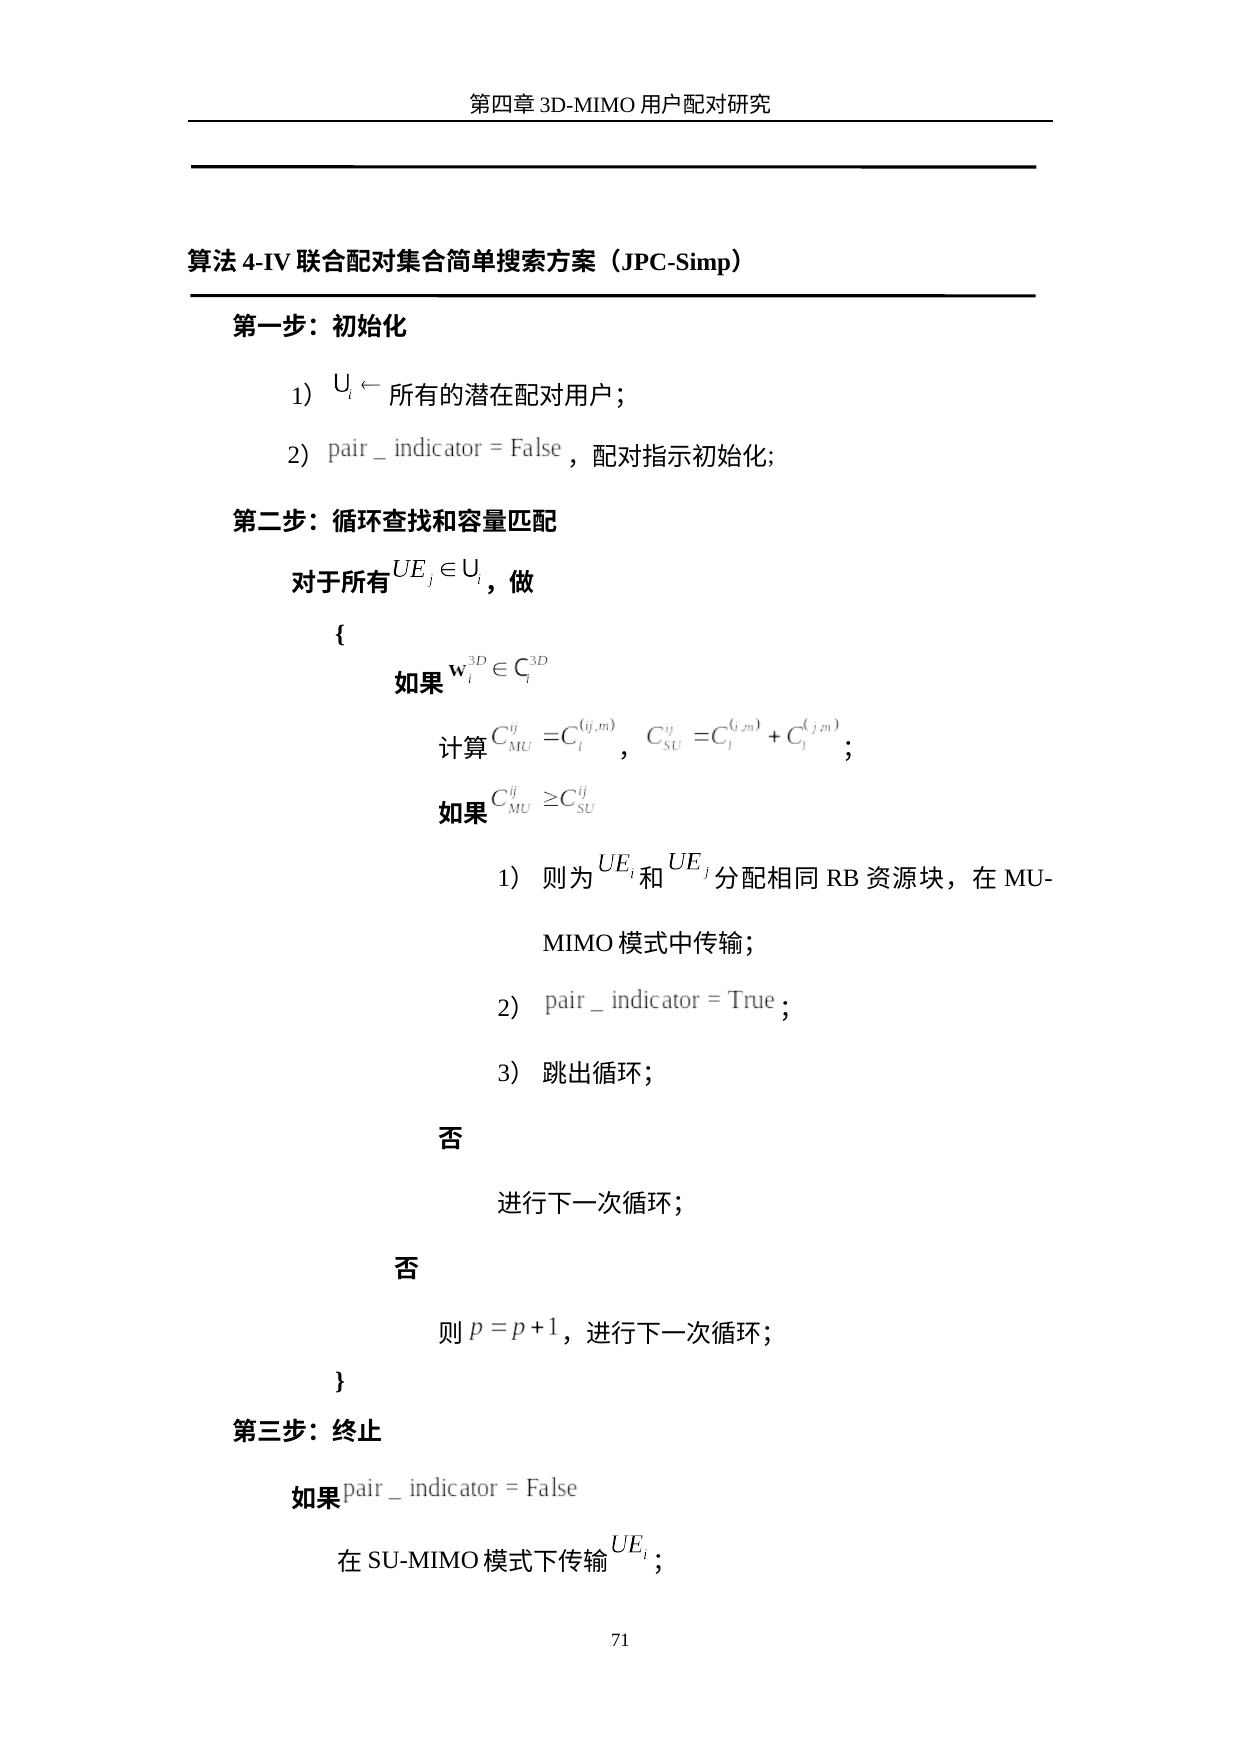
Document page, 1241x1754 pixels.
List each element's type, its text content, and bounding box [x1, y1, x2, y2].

text 否 [438, 1104, 1053, 1169]
text 在SU-MIMO模式下传输； [337, 1527, 1053, 1592]
text 如果 [438, 779, 1053, 844]
text 算法4-IV联合配对集合简单搜索方案（JPC-Simp） [187, 227, 1053, 292]
text 2），配对指示初始化; [287, 422, 1053, 487]
text { [335, 617, 1053, 649]
text 第三步：终止 [232, 1397, 1053, 1462]
text 否 [394, 1234, 1053, 1299]
text 计算，； [438, 714, 1053, 779]
text 则，进行下一次循环； [438, 1299, 1053, 1364]
text 如果 [394, 649, 1053, 714]
text 如果 [291, 1462, 1053, 1527]
text 1）所有的潜在配对用户； [291, 357, 1053, 422]
list ； [497, 974, 1053, 1039]
text 第二步：循环查找和容量匹配 [232, 487, 1053, 552]
list 则为和分配相同RB资源块，在MU-MIMO模式中传输； [497, 844, 1053, 974]
text 进行下一次循环； [497, 1169, 1053, 1234]
text 第一步：初始化 [232, 292, 1053, 357]
text 对于所有，做 [291, 552, 1053, 617]
text } [335, 1364, 1053, 1397]
list 跳出循环； [497, 1039, 1053, 1104]
